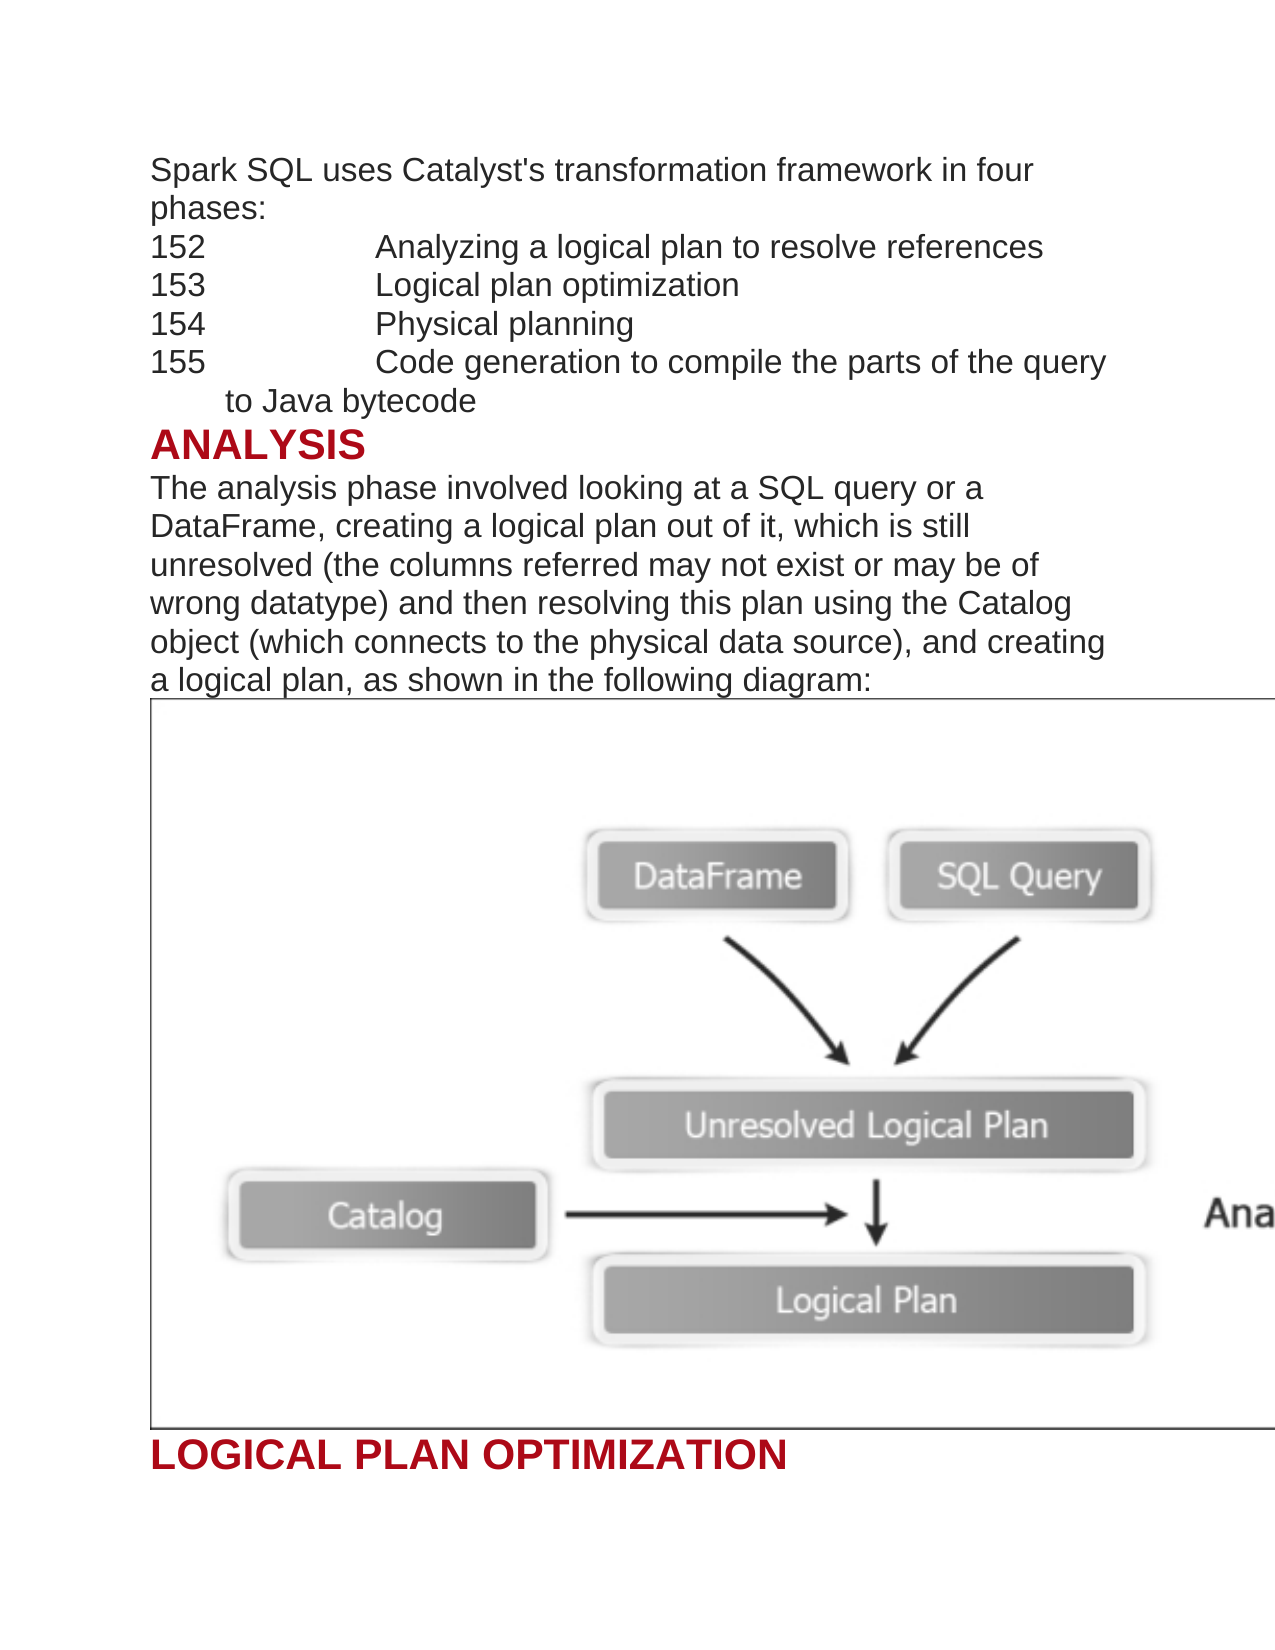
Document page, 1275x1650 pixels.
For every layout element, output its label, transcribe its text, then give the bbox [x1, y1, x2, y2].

list Analyzing a logical plan to resolve references [150, 227, 1125, 265]
text Spark SQL uses Catalyst's transformation framework in four phases: [150, 150, 1125, 227]
text ANALYSIS [150, 419, 1125, 468]
text LOGICAL PLAN OPTIMIZATION [150, 1430, 1125, 1478]
list Physical planning [150, 304, 1125, 342]
text The analysis phase involved looking at a SQL query or a DataFrame, creating a logical plan out of it, which is still unresolved (the columns referred may not exist or may be of wrong datatype) and then resolving this plan using the Catalog object (which connects to the physical data source), and creating a logical plan, as shown in the following diagram: [150, 468, 1125, 698]
list Code generation to compile the parts of the query to Java bytecode [150, 342, 1125, 419]
picture [150, 698, 1275, 1430]
list Logical plan optimization [150, 265, 1125, 304]
